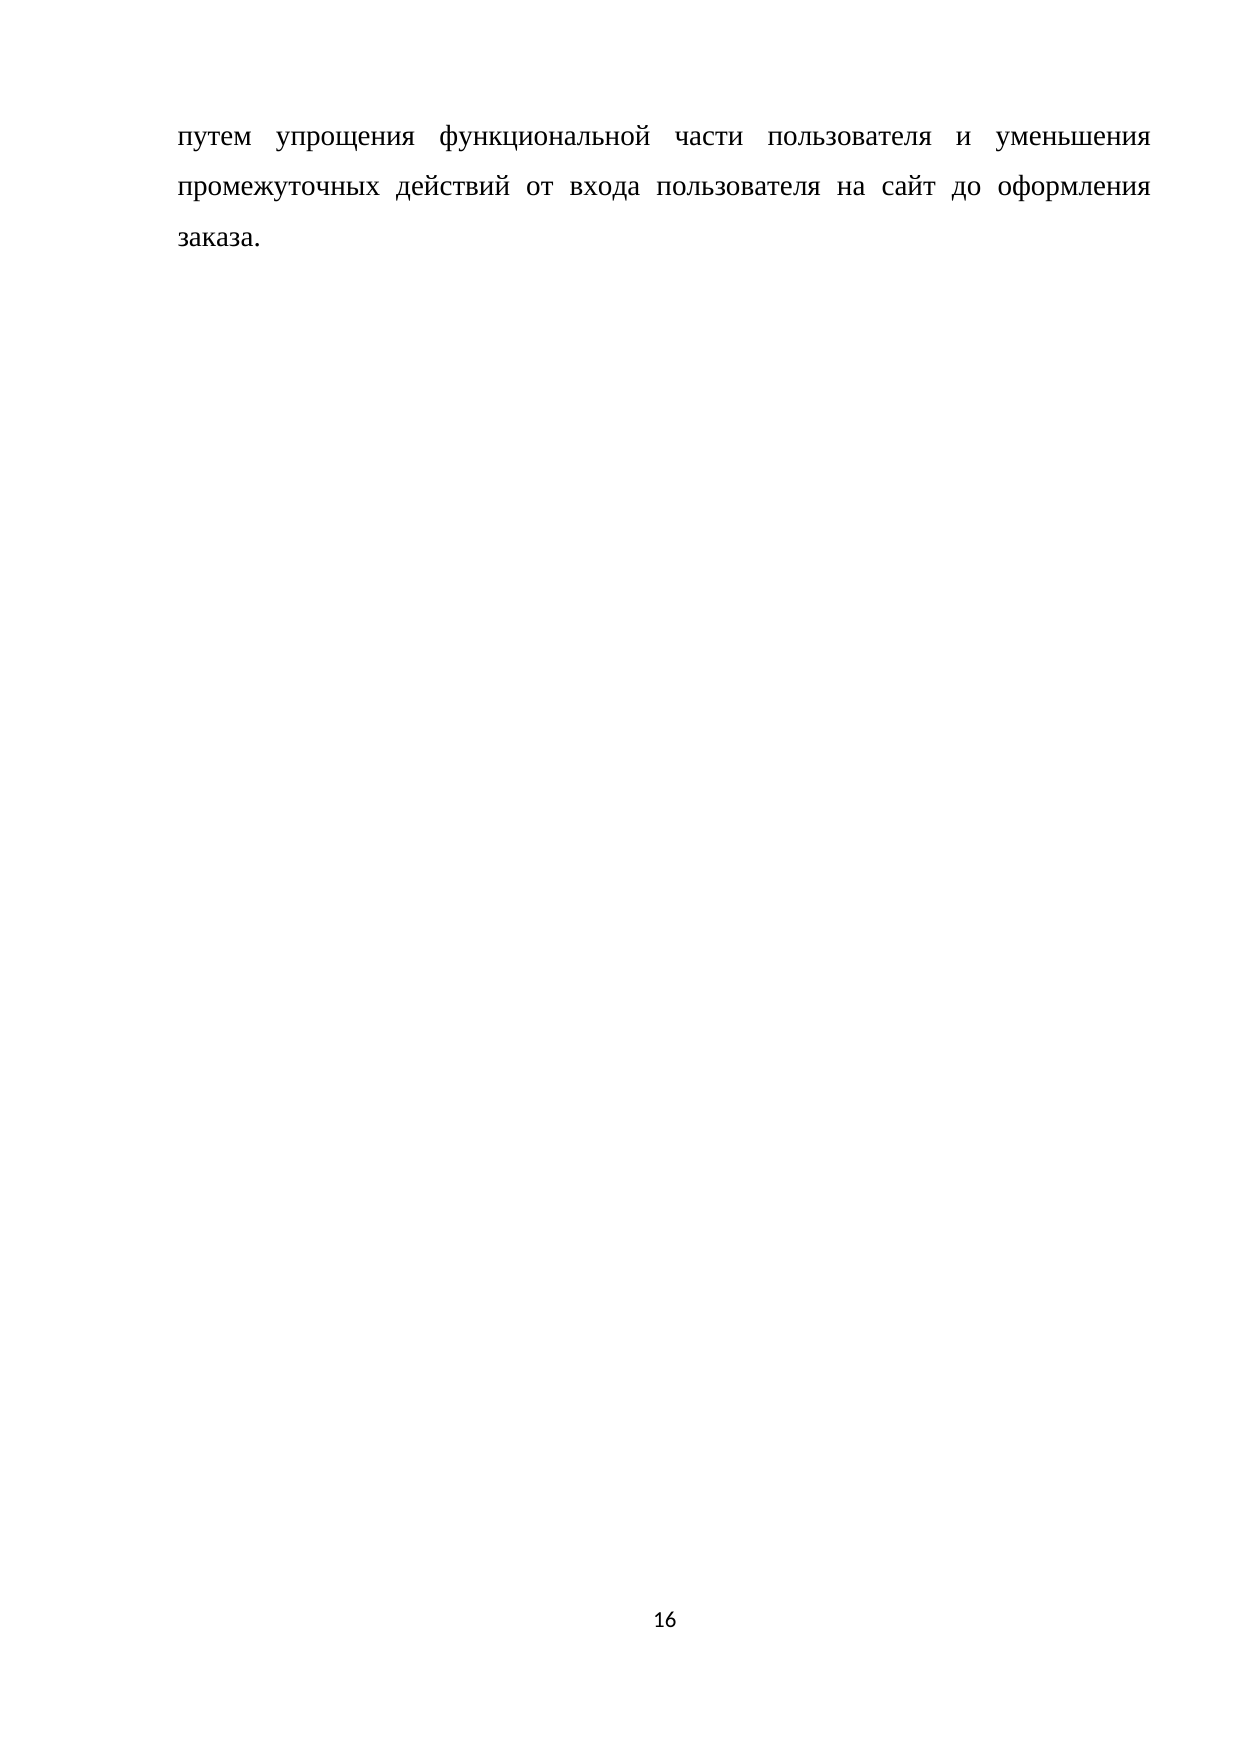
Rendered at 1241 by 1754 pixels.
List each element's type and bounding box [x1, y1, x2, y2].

text [177, 118, 1152, 252]
